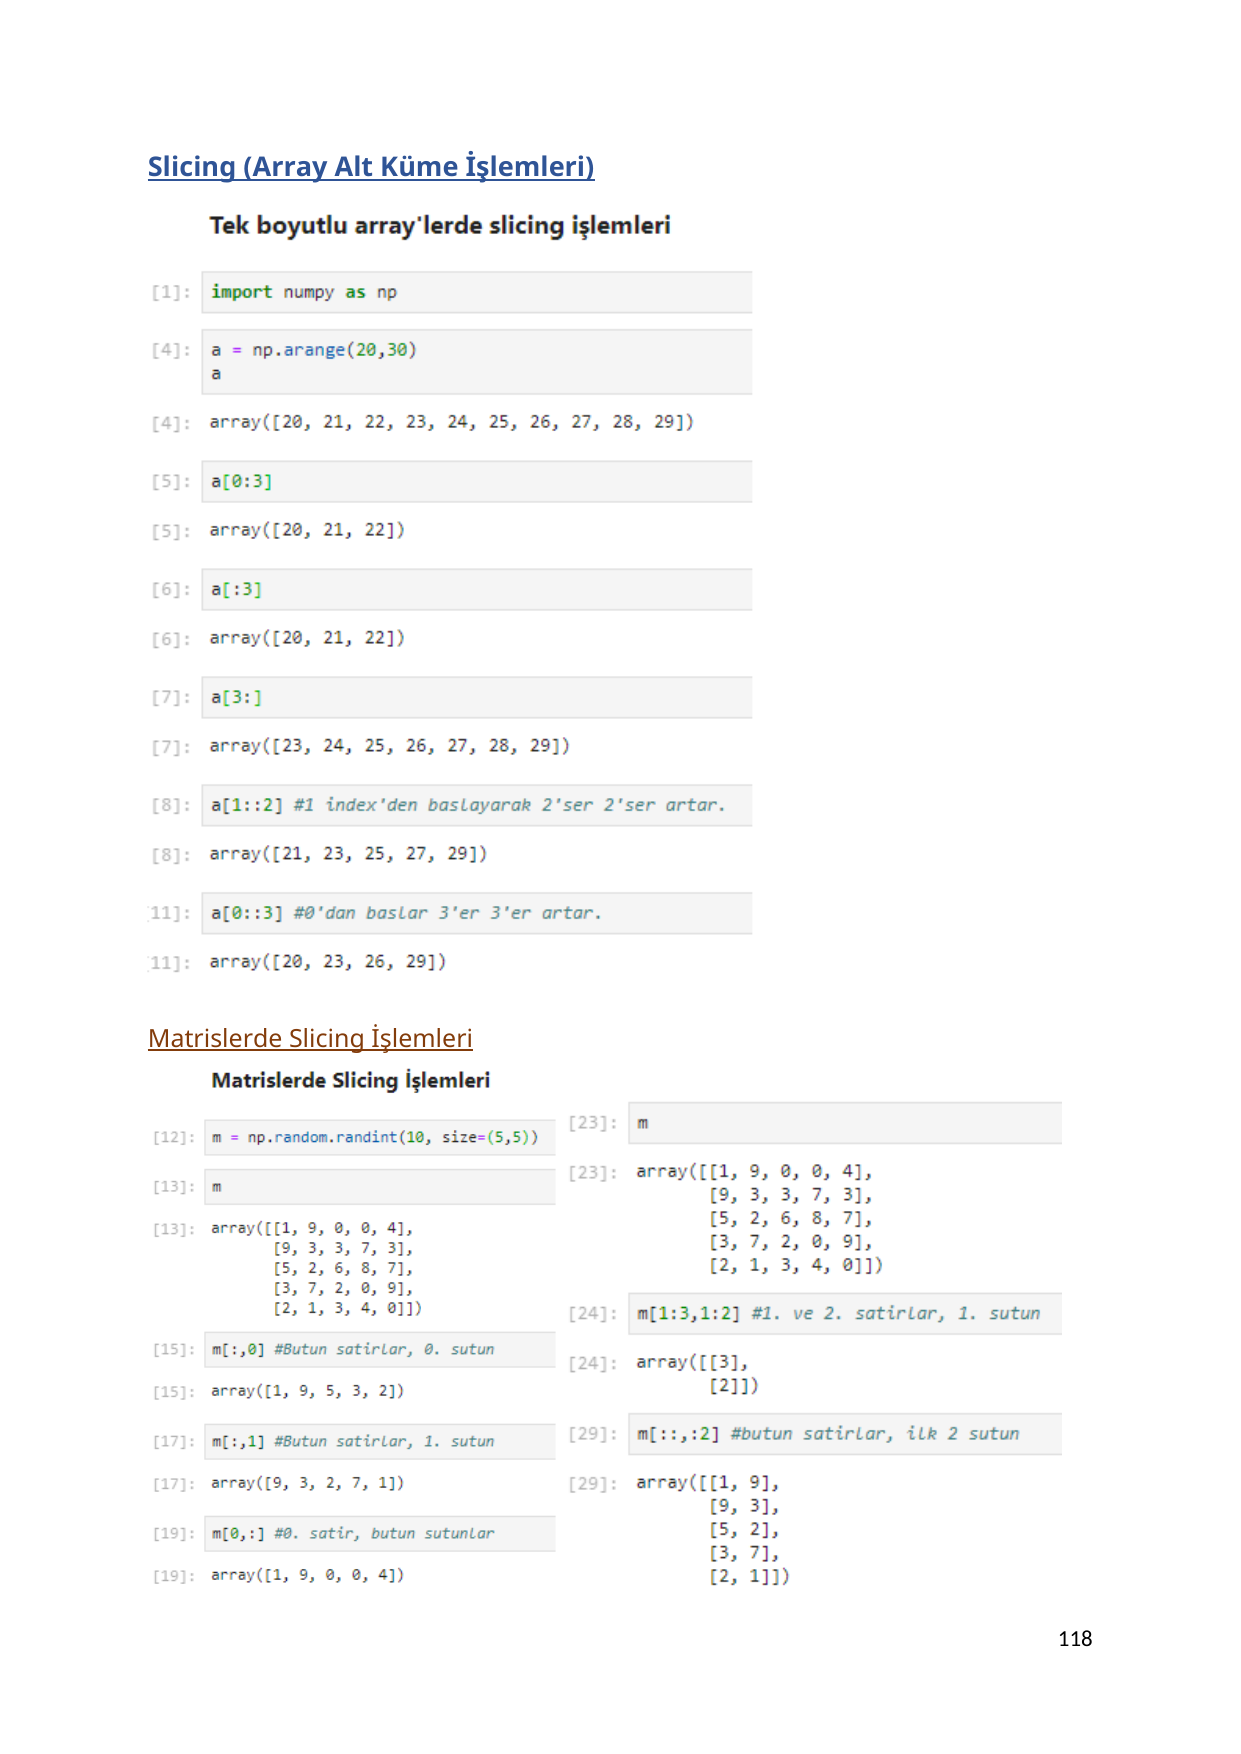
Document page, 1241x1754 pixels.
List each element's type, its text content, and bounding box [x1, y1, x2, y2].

picture [147, 1057, 1062, 1604]
subtitle Slicing (Array Alt Küme İşlemleri) [148, 148, 1092, 184]
picture [147, 187, 753, 1002]
subtitle Matrislerde Slicing İşlemleri [148, 1020, 1092, 1054]
